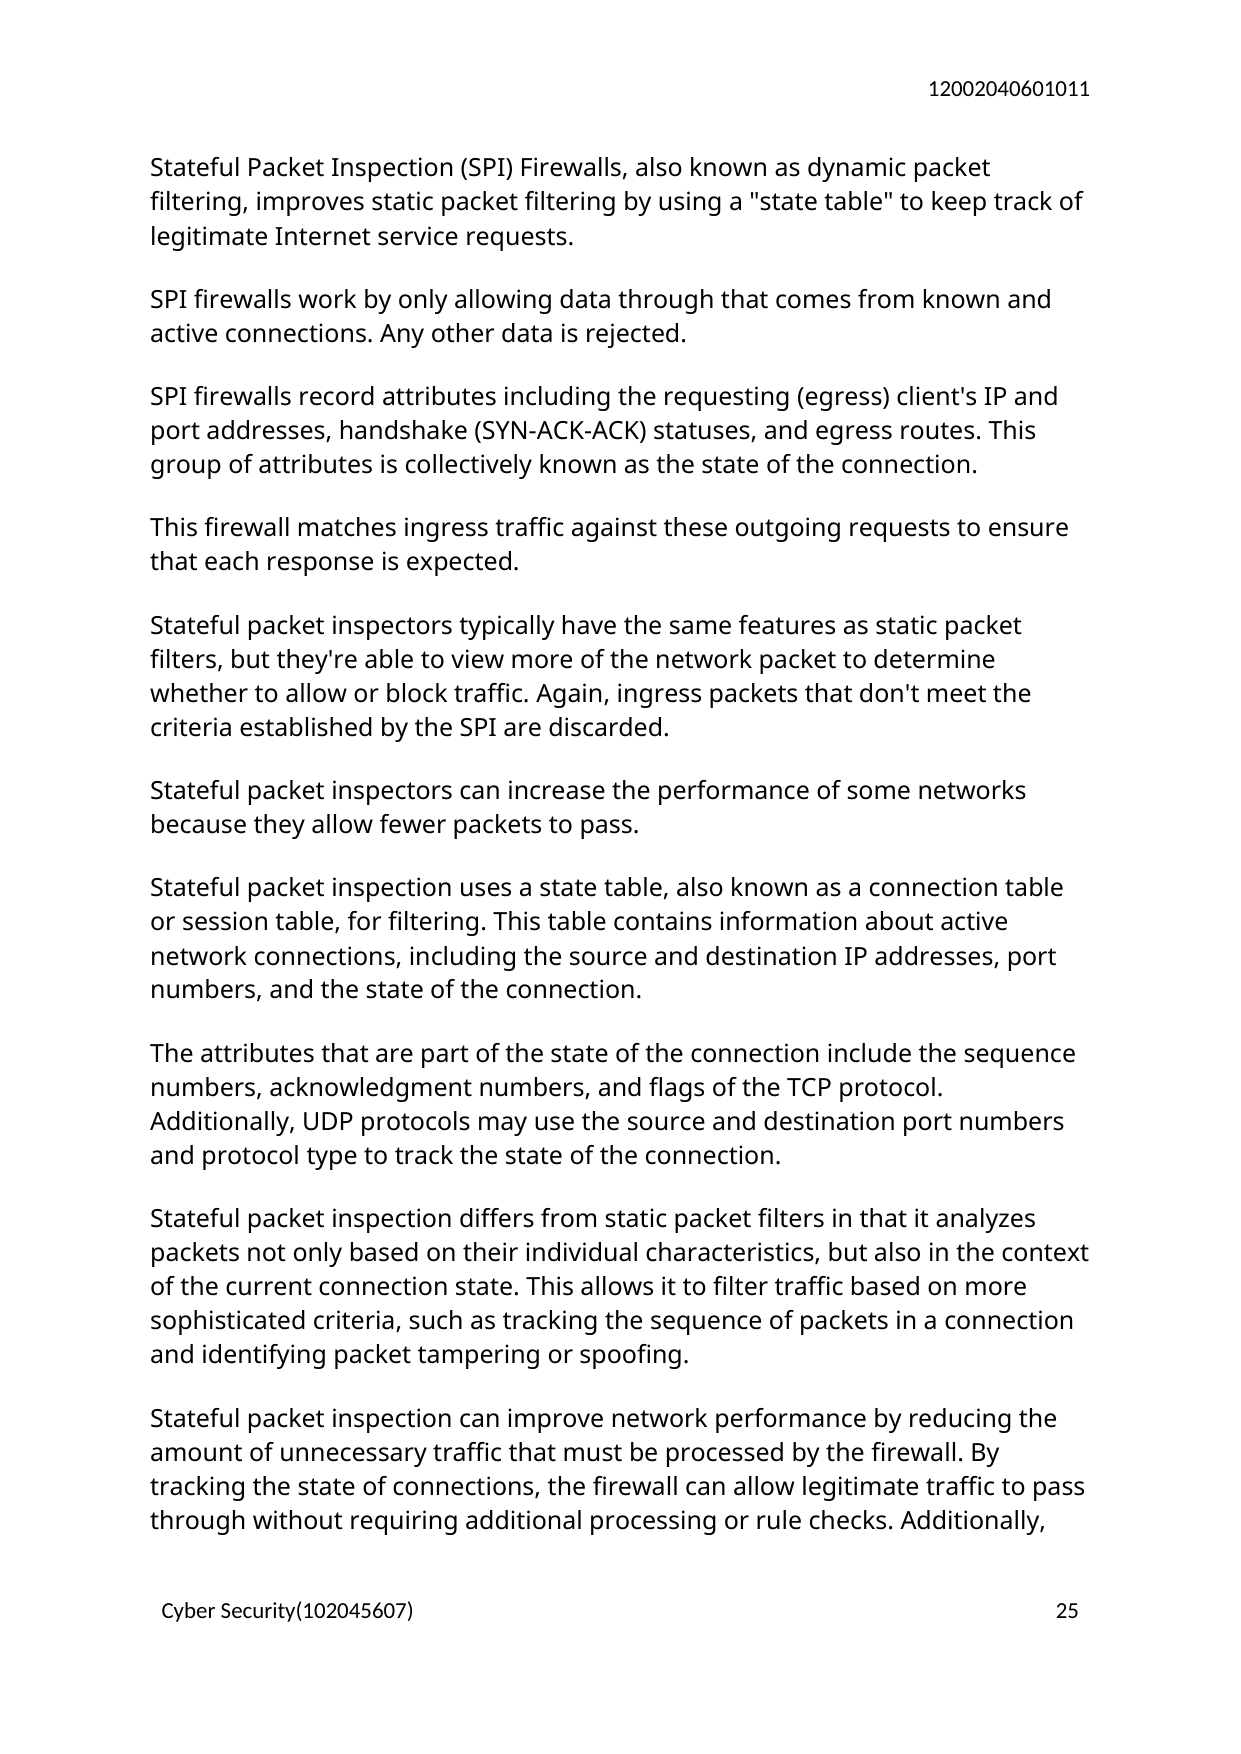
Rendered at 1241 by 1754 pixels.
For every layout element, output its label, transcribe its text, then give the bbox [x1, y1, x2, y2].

text Stateful packet inspectors typically have the same features as static packet filters, but they're able to view more of the network packet to determine whether to allow or block traffic. Again, ingress packets that don't meet the criteria established by the SPI are discarded. [150, 607, 1090, 743]
text Stateful packet inspection uses a state table, also known as a connection table or session table, for filtering. This table contains information about active network connections, including the source and destination IP addresses, port numbers, and the state of the connection. [150, 870, 1090, 1006]
text This firewall matches ingress traffic against these outgoing requests to ensure that each response is expected. [150, 510, 1090, 578]
text SPI firewalls record attributes including the requesting (egress) client's IP and port addresses, handshake (SYN-ACK-ACK) statuses, and egress routes. This group of attributes is collectively known as the state of the connection. [150, 379, 1090, 481]
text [150, 1400, 1090, 1537]
text Stateful Packet Inspection (SPI) Firewalls, also known as dynamic packet filtering, improves static packet filtering by using a "state table" to keep track of legitimate Internet service requests. [150, 150, 1090, 252]
text Stateful packet inspection differs from static packet filters in that it analyzes packets not only based on their individual characteristics, but also in the context of the current connection state. This allows it to filter traffic based on more sophisticated criteria, such as tracking the sequence of packets in a connection and identifying packet tampering or spoofing. [150, 1201, 1090, 1371]
text Stateful packet inspectors can increase the performance of some networks because they allow fewer packets to pass. [150, 773, 1090, 841]
text SPI firewalls work by only allowing data through that comes from known and active connections. Any other data is rejected. [150, 281, 1090, 349]
text The attributes that are part of the state of the connection include the sequence numbers, acknowledgment numbers, and flags of the TCP protocol. Additionally, UDP protocols may use the source and destination port numbers and protocol type to track the state of the connection. [150, 1035, 1090, 1172]
